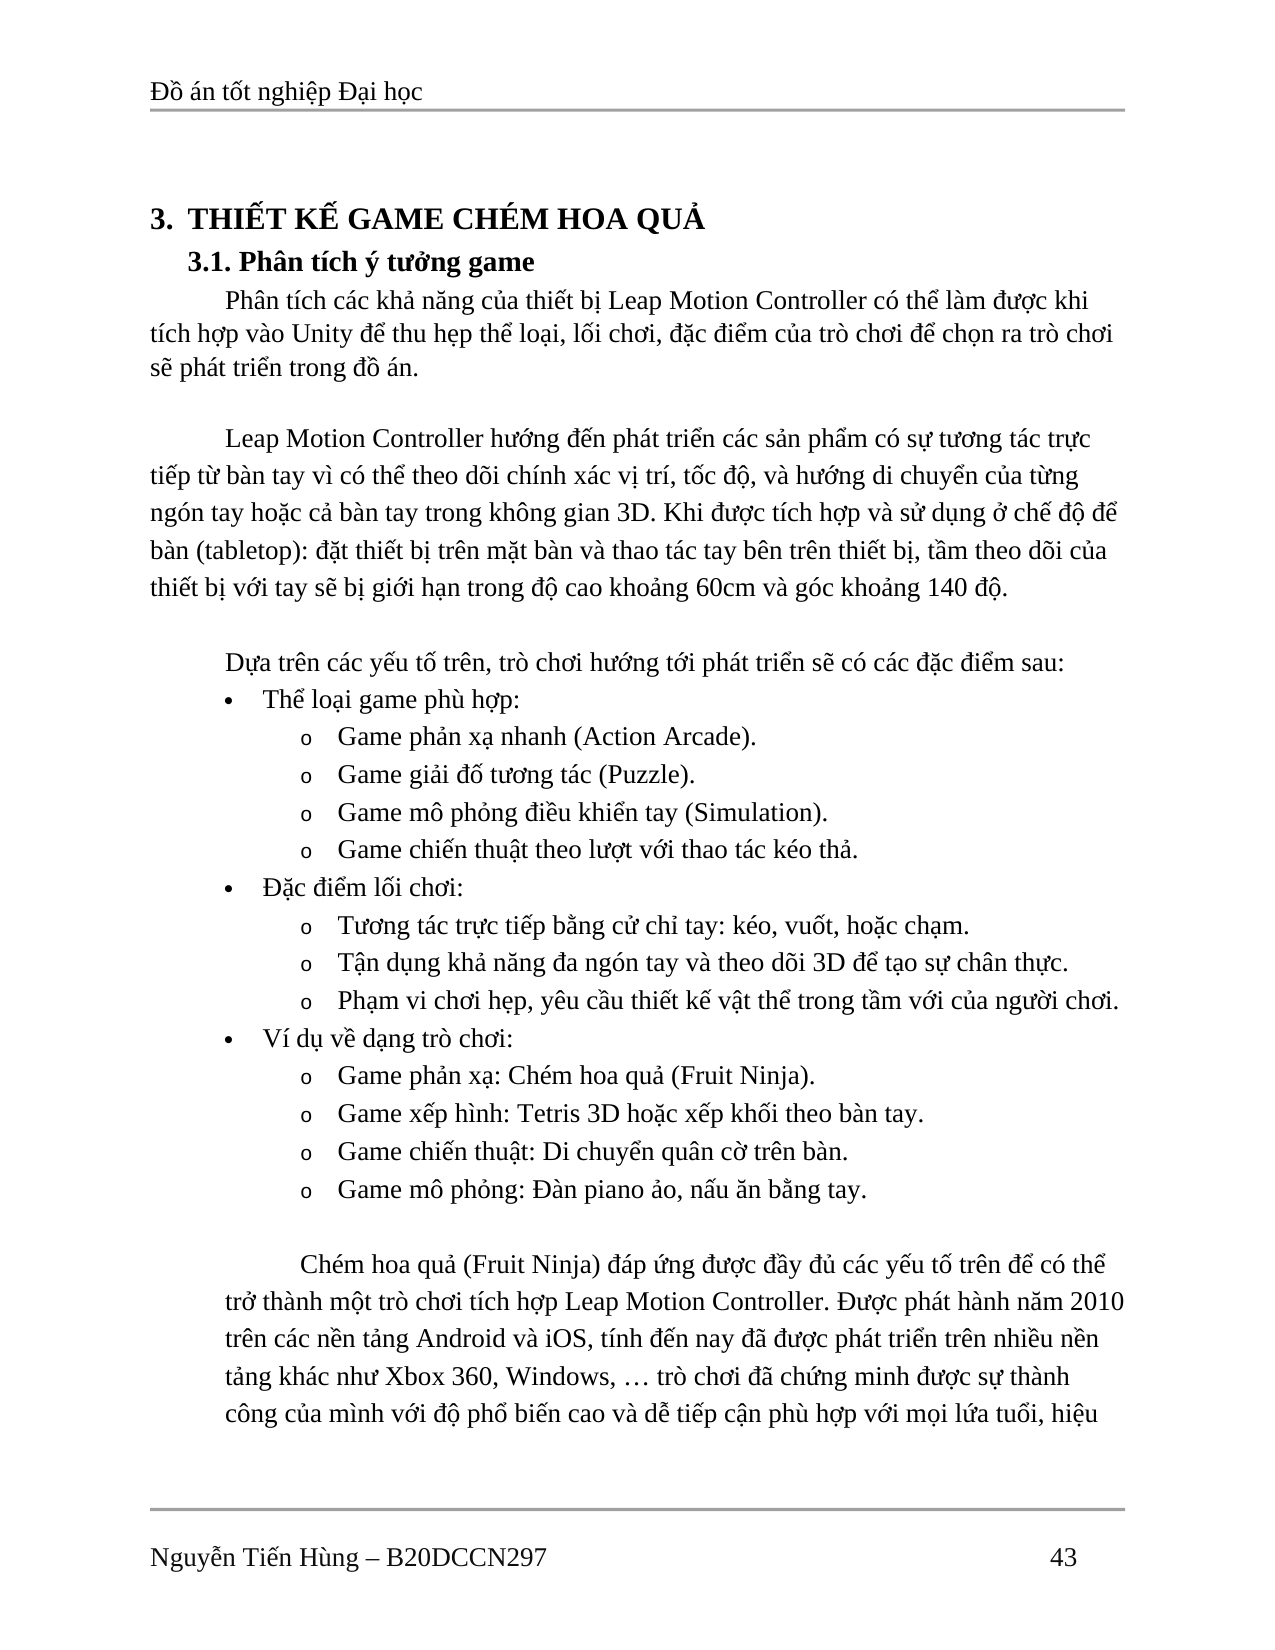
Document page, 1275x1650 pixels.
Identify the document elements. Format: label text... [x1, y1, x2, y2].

text Leap Motion Controller hướng đến phát triển các sản phẩm có sự tương tác trực tiếp từ bàn tay vì có thể theo dõi chính xác vị trí, tốc độ, và hướng di chuyển của từng ngón tay hoặc cả bàn tay trong không gian 3D. Khi được tích hợp và sử dụng ở chế độ để bàn (tabletop): đặt thiết bị trên mặt bàn và thao tác tay bên trên thiết bị, tầm theo dõi của thiết bị với tay sẽ bị giới hạn trong độ cao khoảng 60cm và góc khoảng 140 độ. [150, 422, 1125, 602]
list Game xếp hình: Tetris 3D hoặc xếp khối theo bàn tay. [300, 1097, 1125, 1129]
list Game phản xạ nhanh (Action Arcade). [300, 720, 1125, 752]
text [225, 1248, 1125, 1428]
list Game mô phỏng điều khiển tay (Simulation). [300, 796, 1125, 827]
list Thể loại game phù hợp: [225, 683, 1125, 714]
text Phân tích các khả năng của thiết bị Leap Motion Controller có thể làm được khi tích hợp vào Unity để thu hẹp thể loại, lối chơi, đặc điểm của trò chơi để chọn ra trò chơi sẽ phát triển trong đồ án. [150, 284, 1125, 382]
list Ví dụ về dạng trò chơi: [225, 1022, 1125, 1053]
list Đặc điểm lối chơi: [225, 871, 1125, 903]
list Tận dụng khả năng đa ngón tay và theo dõi 3D để tạo sự chân thực. [300, 947, 1125, 978]
list Game giải đố tương tác (Puzzle). [300, 758, 1125, 789]
list Game chiến thuật: Di chuyển quân cờ trên bàn. [300, 1135, 1125, 1167]
text Dựa trên các yếu tố trên, trò chơi hướng tới phát triển sẽ có các đặc điểm sau: [150, 646, 1125, 677]
list Game phản xạ: Chém hoa quả (Fruit Ninja). [300, 1059, 1125, 1091]
list Game chiến thuật theo lượt với thao tác kéo thả. [300, 834, 1125, 865]
list Phân tích ý tưởng game [187, 244, 1125, 277]
list Phạm vi chơi hẹp, yêu cầu thiết kế vật thể trong tầm với của người chơi. [300, 984, 1125, 1016]
list Game mô phỏng: Đàn piano ảo, nấu ăn bằng tay. [300, 1173, 1125, 1204]
list Tương tác trực tiếp bằng cử chỉ tay: kéo, vuốt, hoặc chạm. [300, 909, 1125, 940]
list THIẾT KẾ GAME CHÉM HOA QUẢ [150, 201, 1125, 237]
